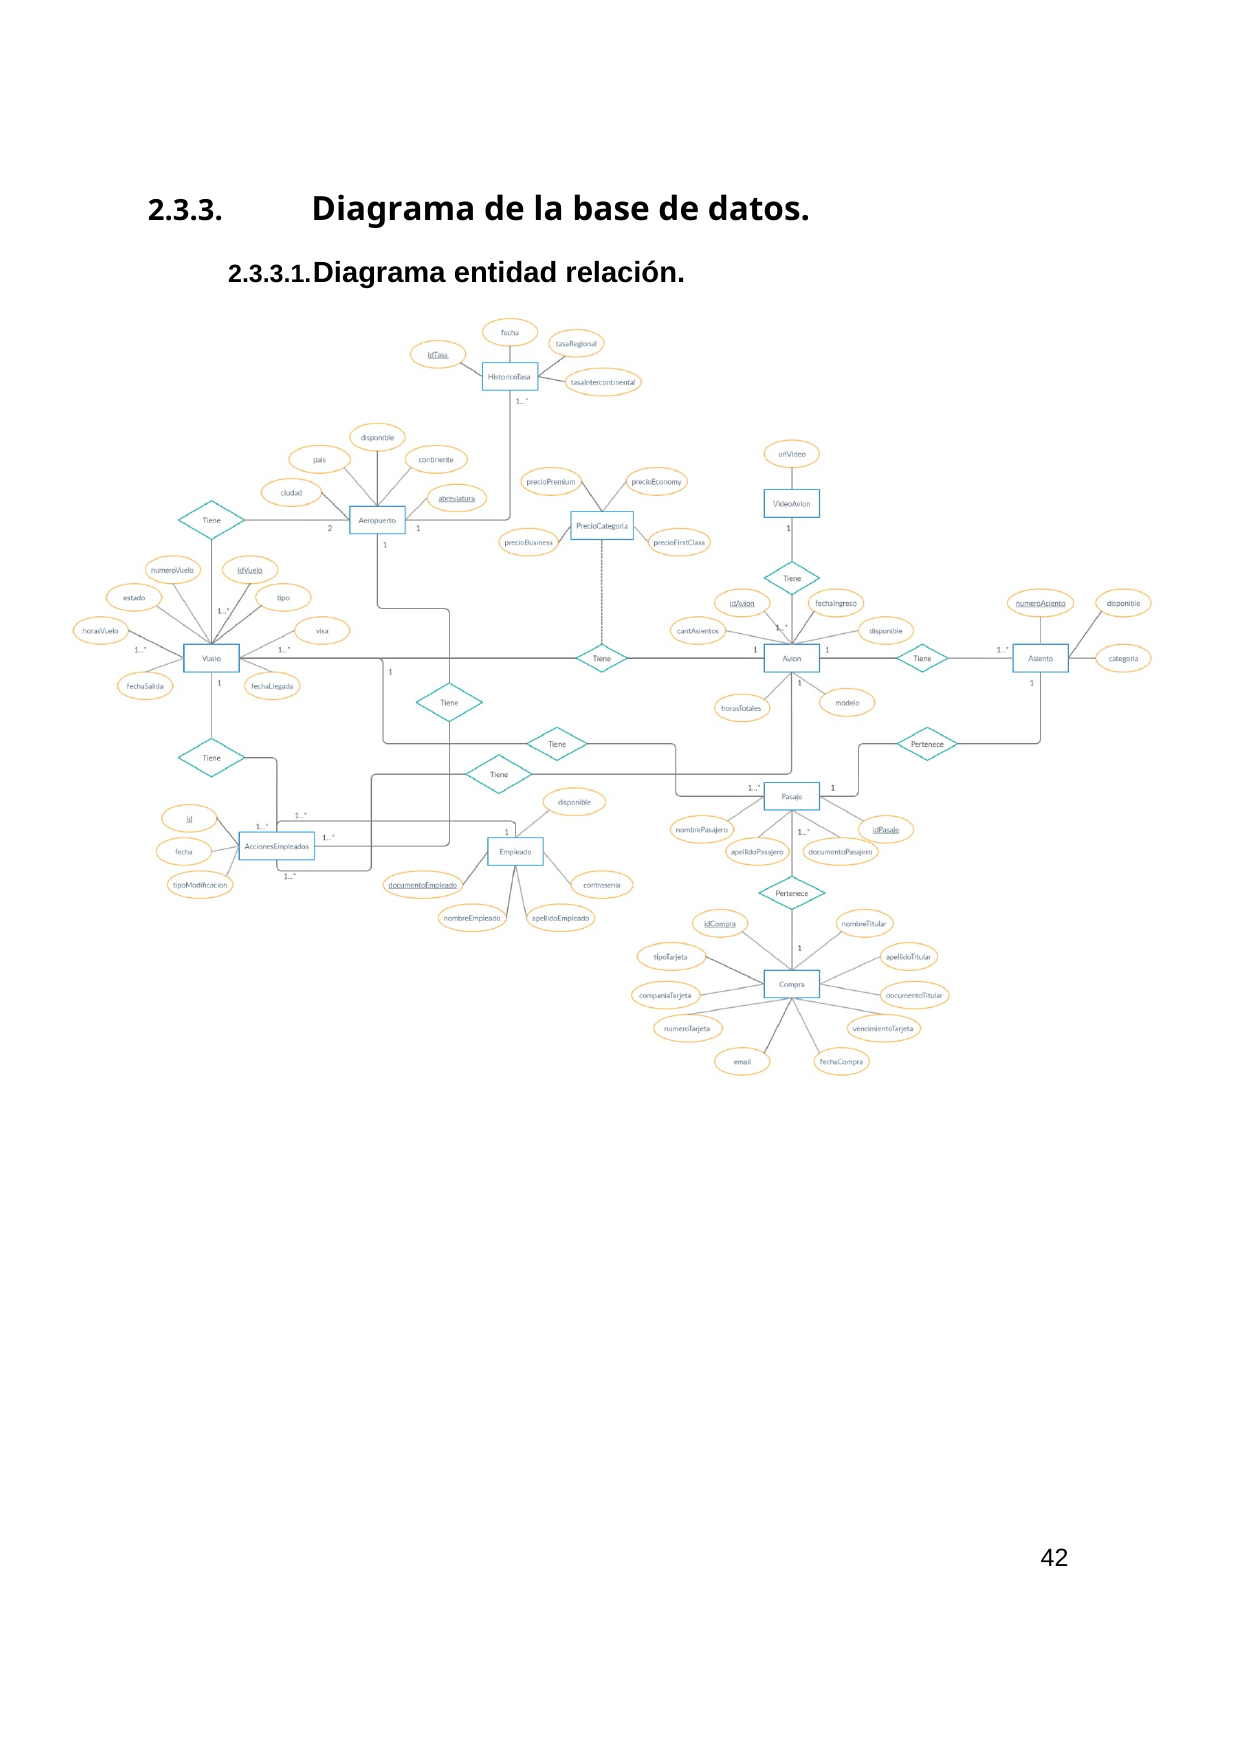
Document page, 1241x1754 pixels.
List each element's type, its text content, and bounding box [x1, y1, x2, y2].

subtitle Diagrama entidad relación. [311, 256, 1092, 289]
picture [62, 307, 1162, 1086]
subtitle Diagrama de la base de datos. [223, 185, 1092, 231]
